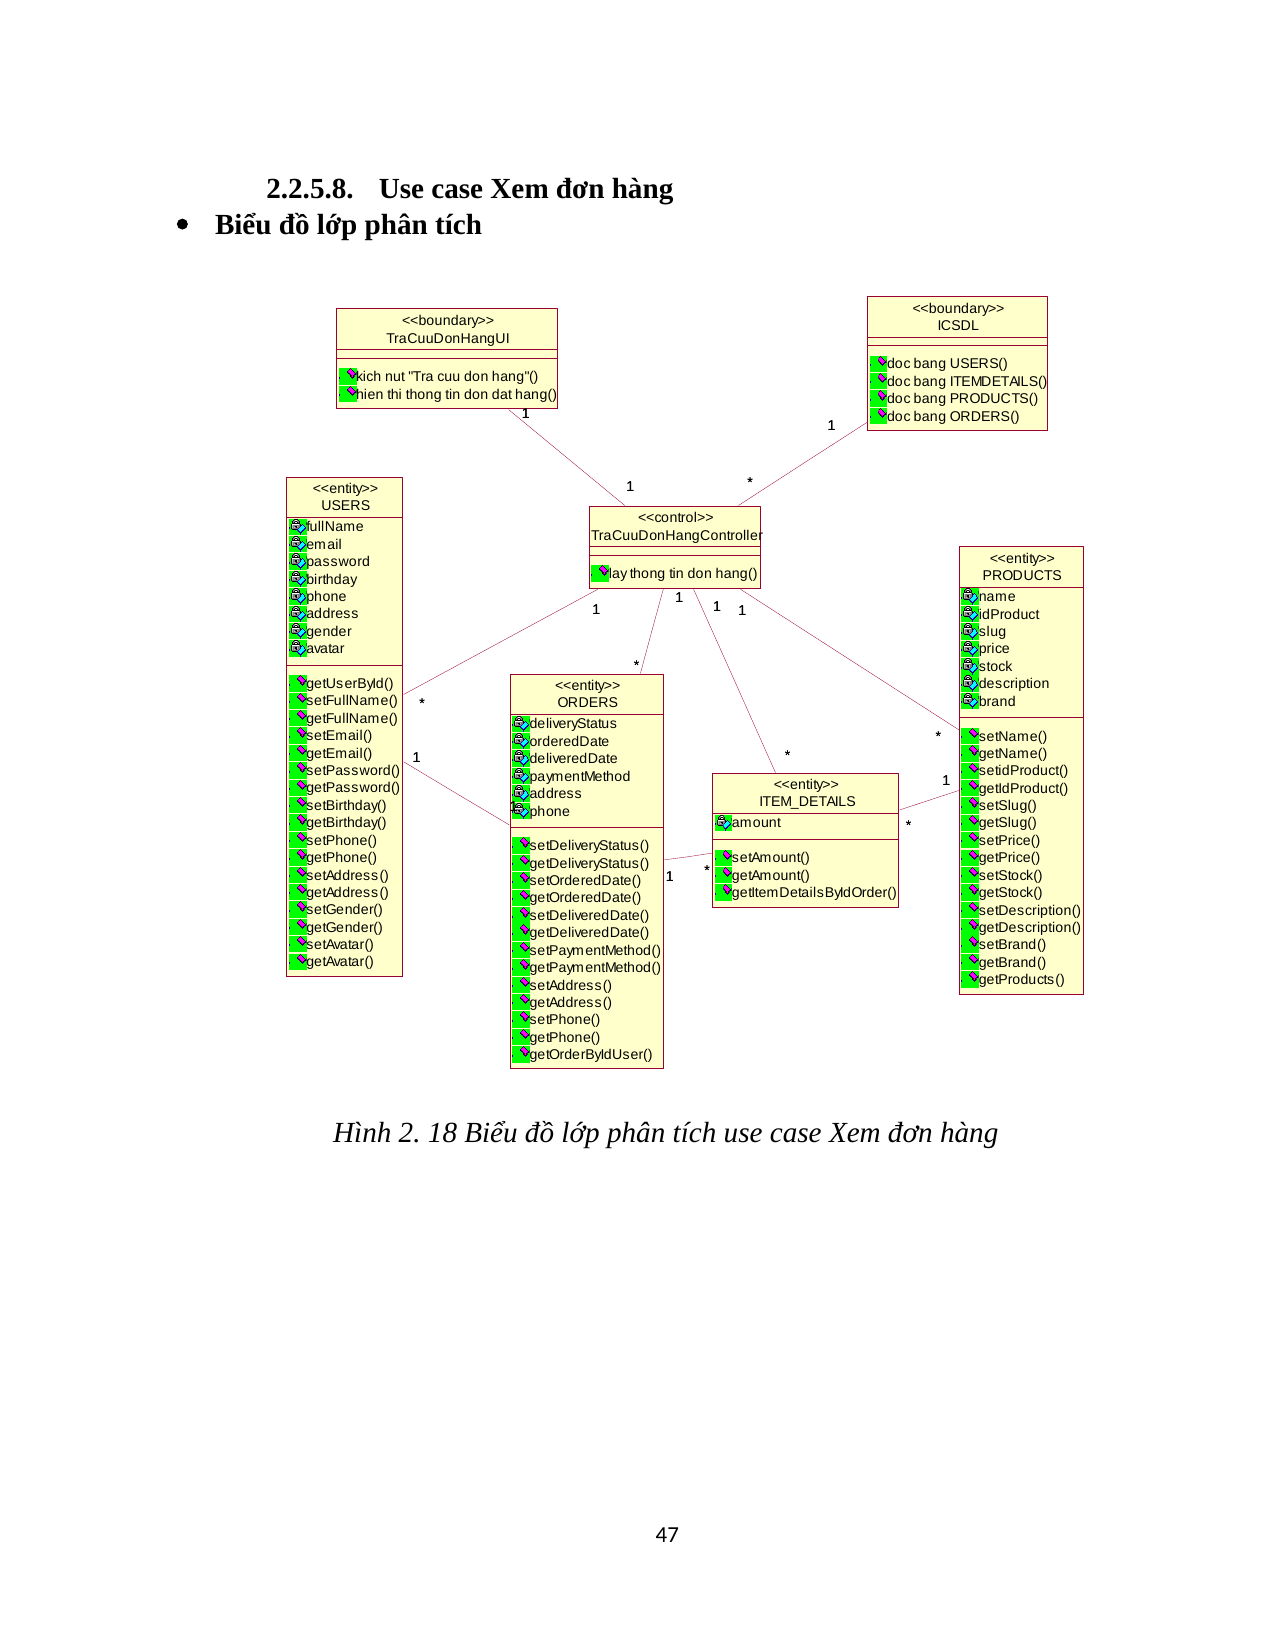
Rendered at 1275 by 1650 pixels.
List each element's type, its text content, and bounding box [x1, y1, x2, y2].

list Biểu đồ lớp phân tích [177, 207, 1157, 241]
text Hình 2. 18 Biểu đồ lớp phân tích use case Xem đơn hàng [177, 1116, 1157, 1149]
subtitle Use case Xem đơn hàng [266, 171, 1157, 204]
